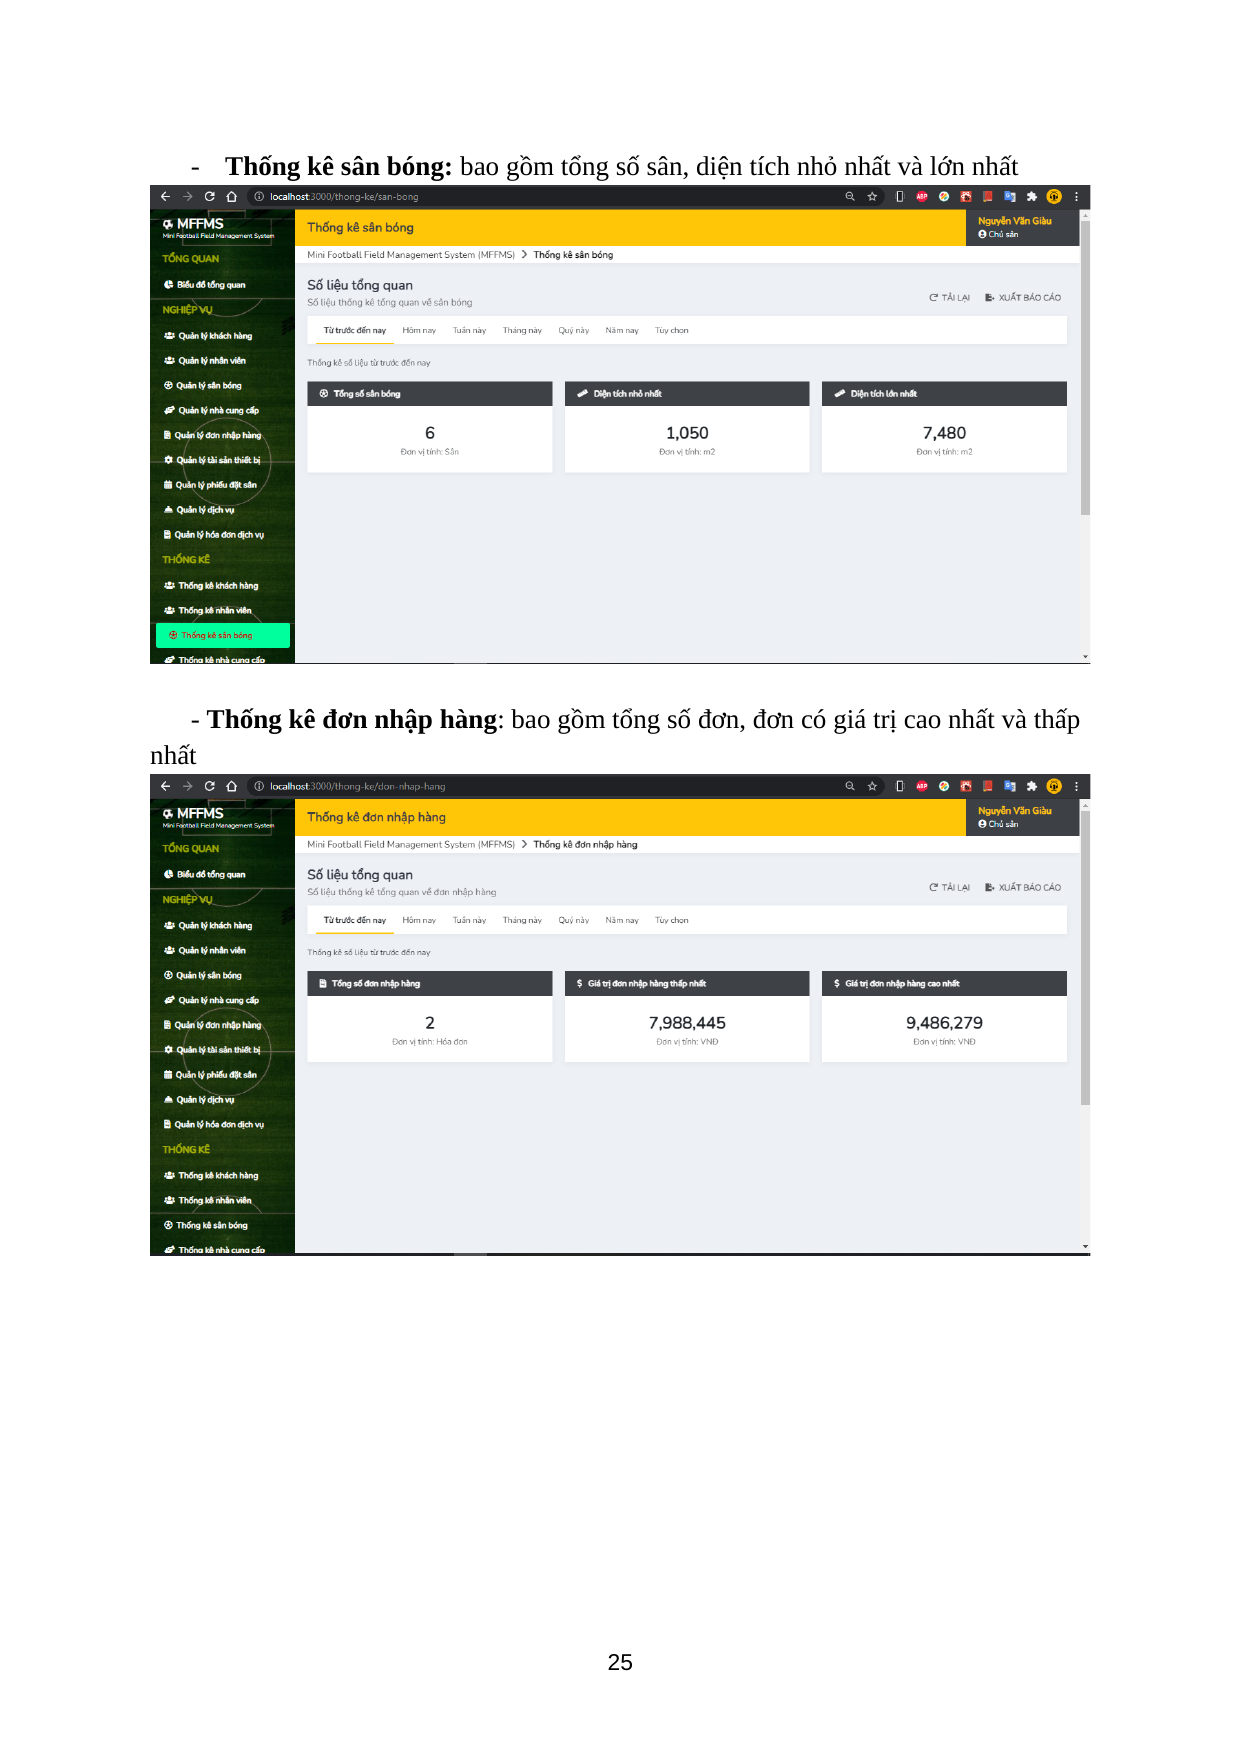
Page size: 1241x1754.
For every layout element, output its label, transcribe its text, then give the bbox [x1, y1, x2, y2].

picture [150, 774, 1091, 1256]
picture [150, 185, 1091, 664]
text - Thống kê sân bóng: bao gồm tổng số sân, diện tích nhỏ nhất và lớn nhất [150, 150, 1090, 181]
text - Thống kê đơn nhập hàng: bao gồm tổng số đơn, đơn có giá trị cao nhất và thấp nhất [150, 703, 1090, 770]
